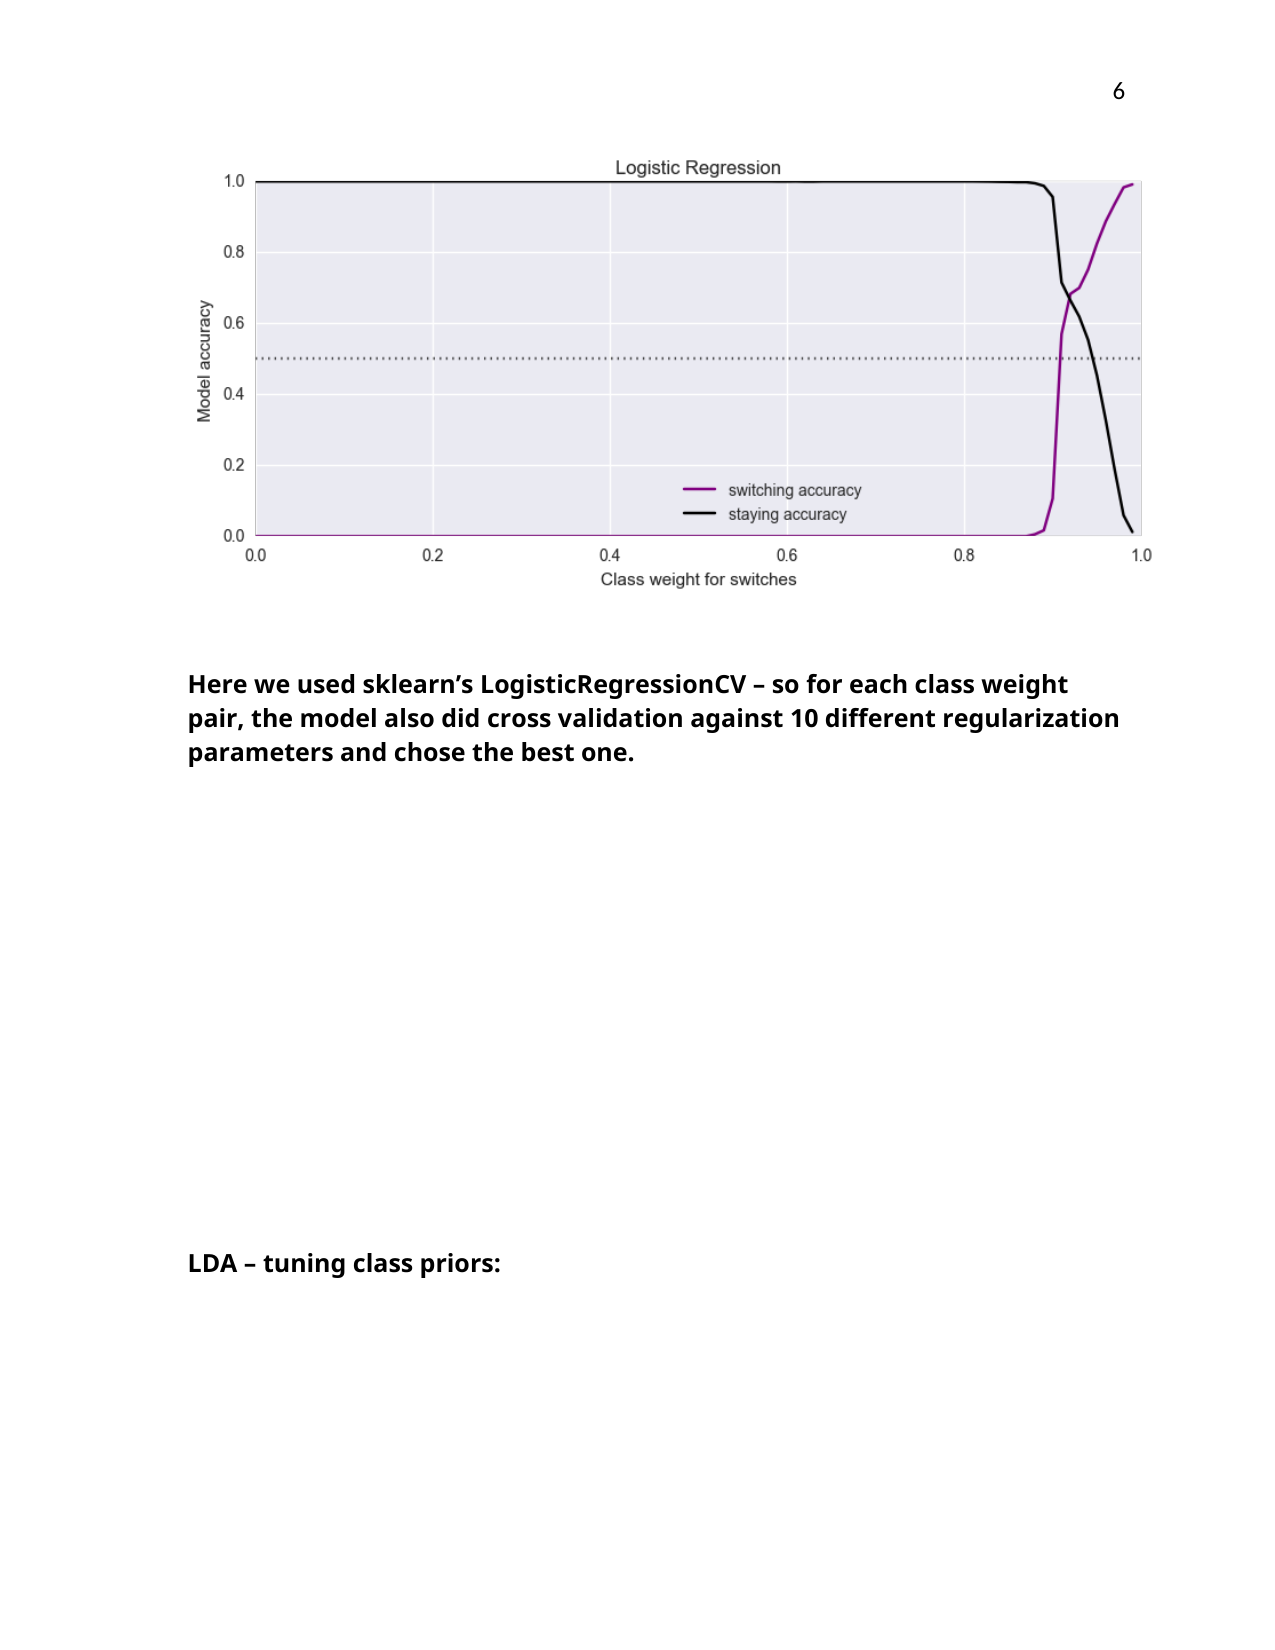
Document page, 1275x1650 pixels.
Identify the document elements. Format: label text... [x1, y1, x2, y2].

text LDA – tuning class priors: [187, 1246, 1125, 1280]
picture [187, 150, 1163, 599]
text Here we used sklearn’s LogisticRegressionCV – so for each class weight pair, the model also did cross validation against 10 different regularization parameters and chose the best one. [187, 667, 1125, 769]
